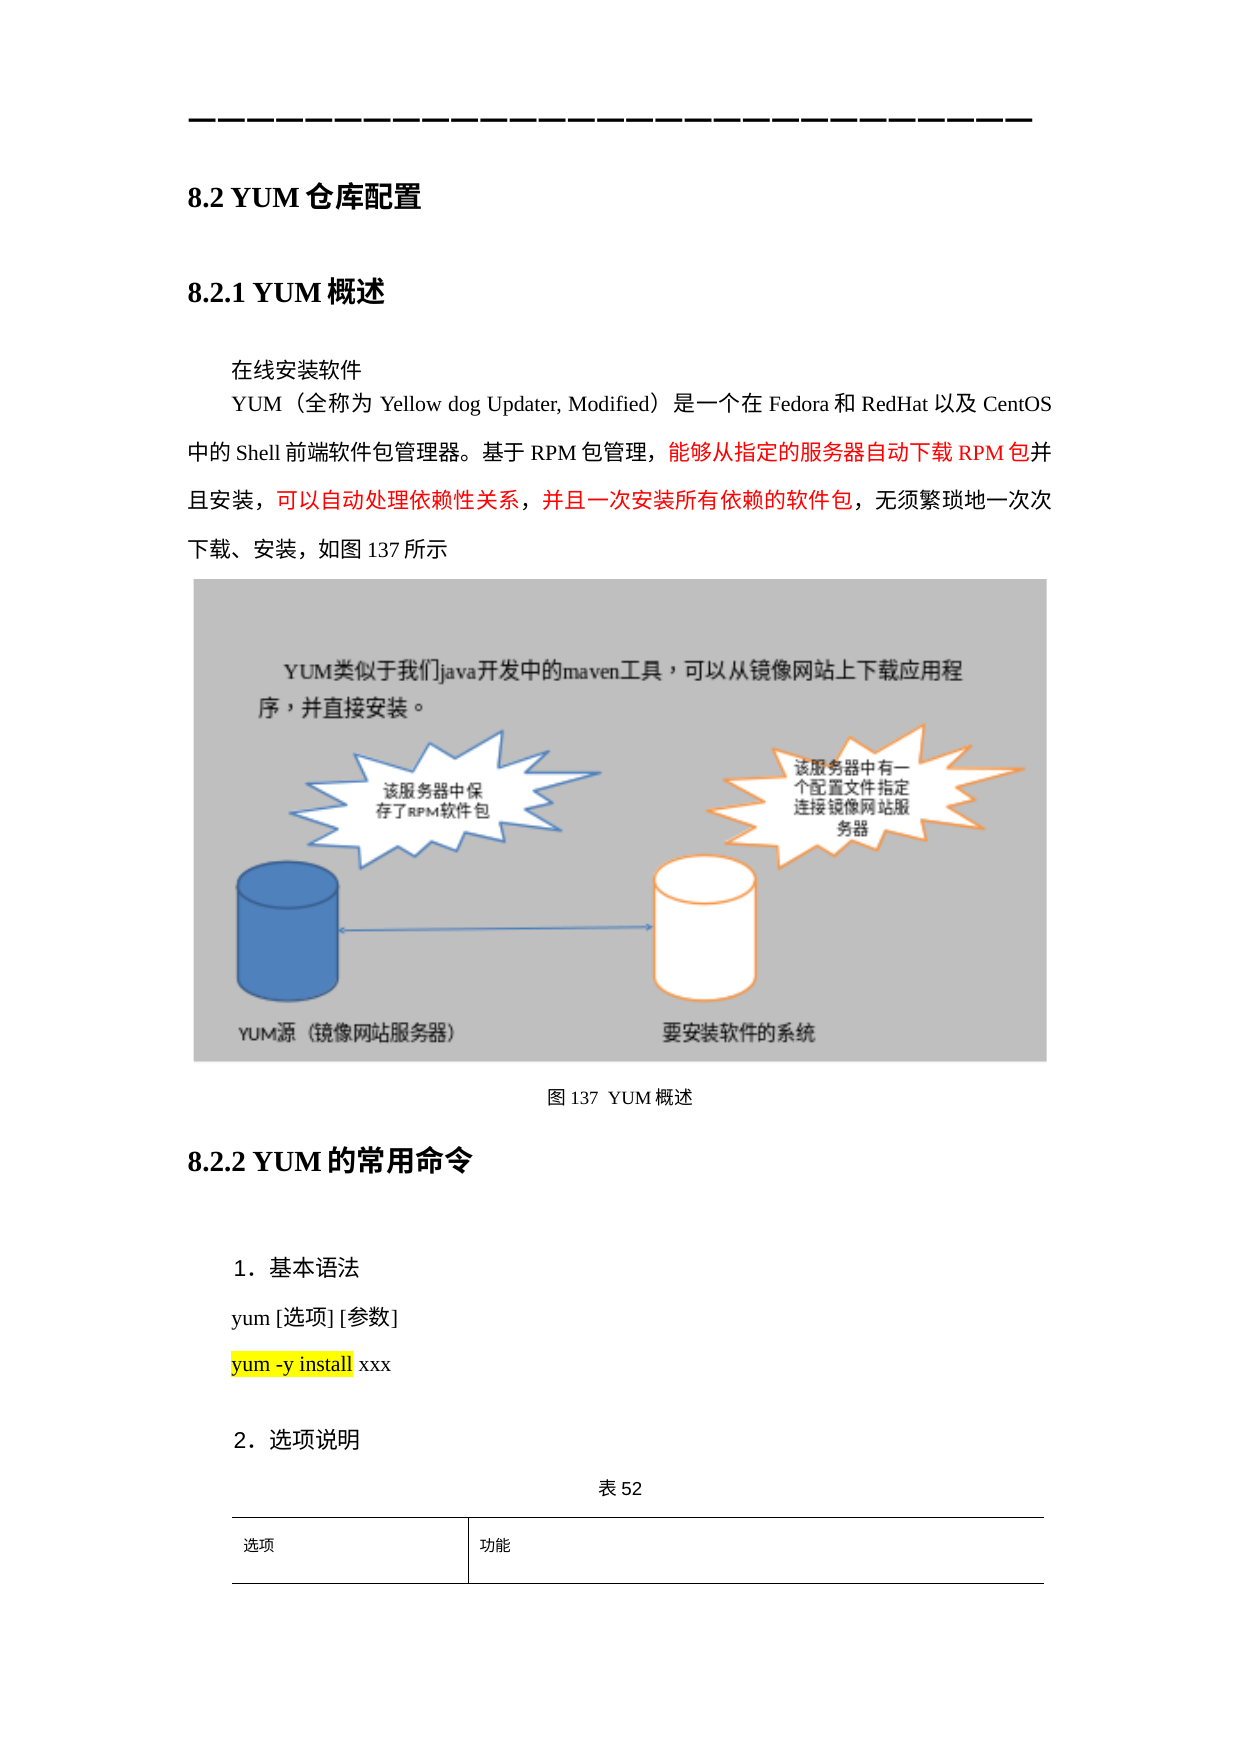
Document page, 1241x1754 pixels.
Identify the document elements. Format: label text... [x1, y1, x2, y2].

text 1．基本语法 [187, 1234, 1053, 1299]
table_header 选项 [232, 1518, 468, 1583]
subtitle 8.2.1 YUM概述 [187, 257, 1053, 322]
text yum -y install xxx [187, 1348, 1053, 1380]
subtitle 8.2.2 YUM的常用命令 [187, 1126, 1053, 1191]
subtitle 8.2 YUM仓库配置 [187, 162, 1053, 227]
text 2．选项说明 [187, 1406, 1053, 1471]
text YUM（全称为 Yellow dog Updater, Modified）是一个在Fedora和RedHat以及CentOS中的Shell前端软件包管理器。基于RPM包管理，能够从指定的服务器自动下载RPM包并且安装，可以自动处理依赖性关系，并且一次安装所有依赖的软件包，无须繁琐地一次次下载、安装，如图137所示 [187, 385, 1053, 564]
text 图137 YUM概述 [187, 1080, 1053, 1112]
table_header 功能 [469, 1518, 1044, 1583]
text 表 52 [187, 1471, 1053, 1503]
text 在线安装软件 [187, 353, 1053, 385]
text yum [选项] [参数] [187, 1299, 1053, 1332]
